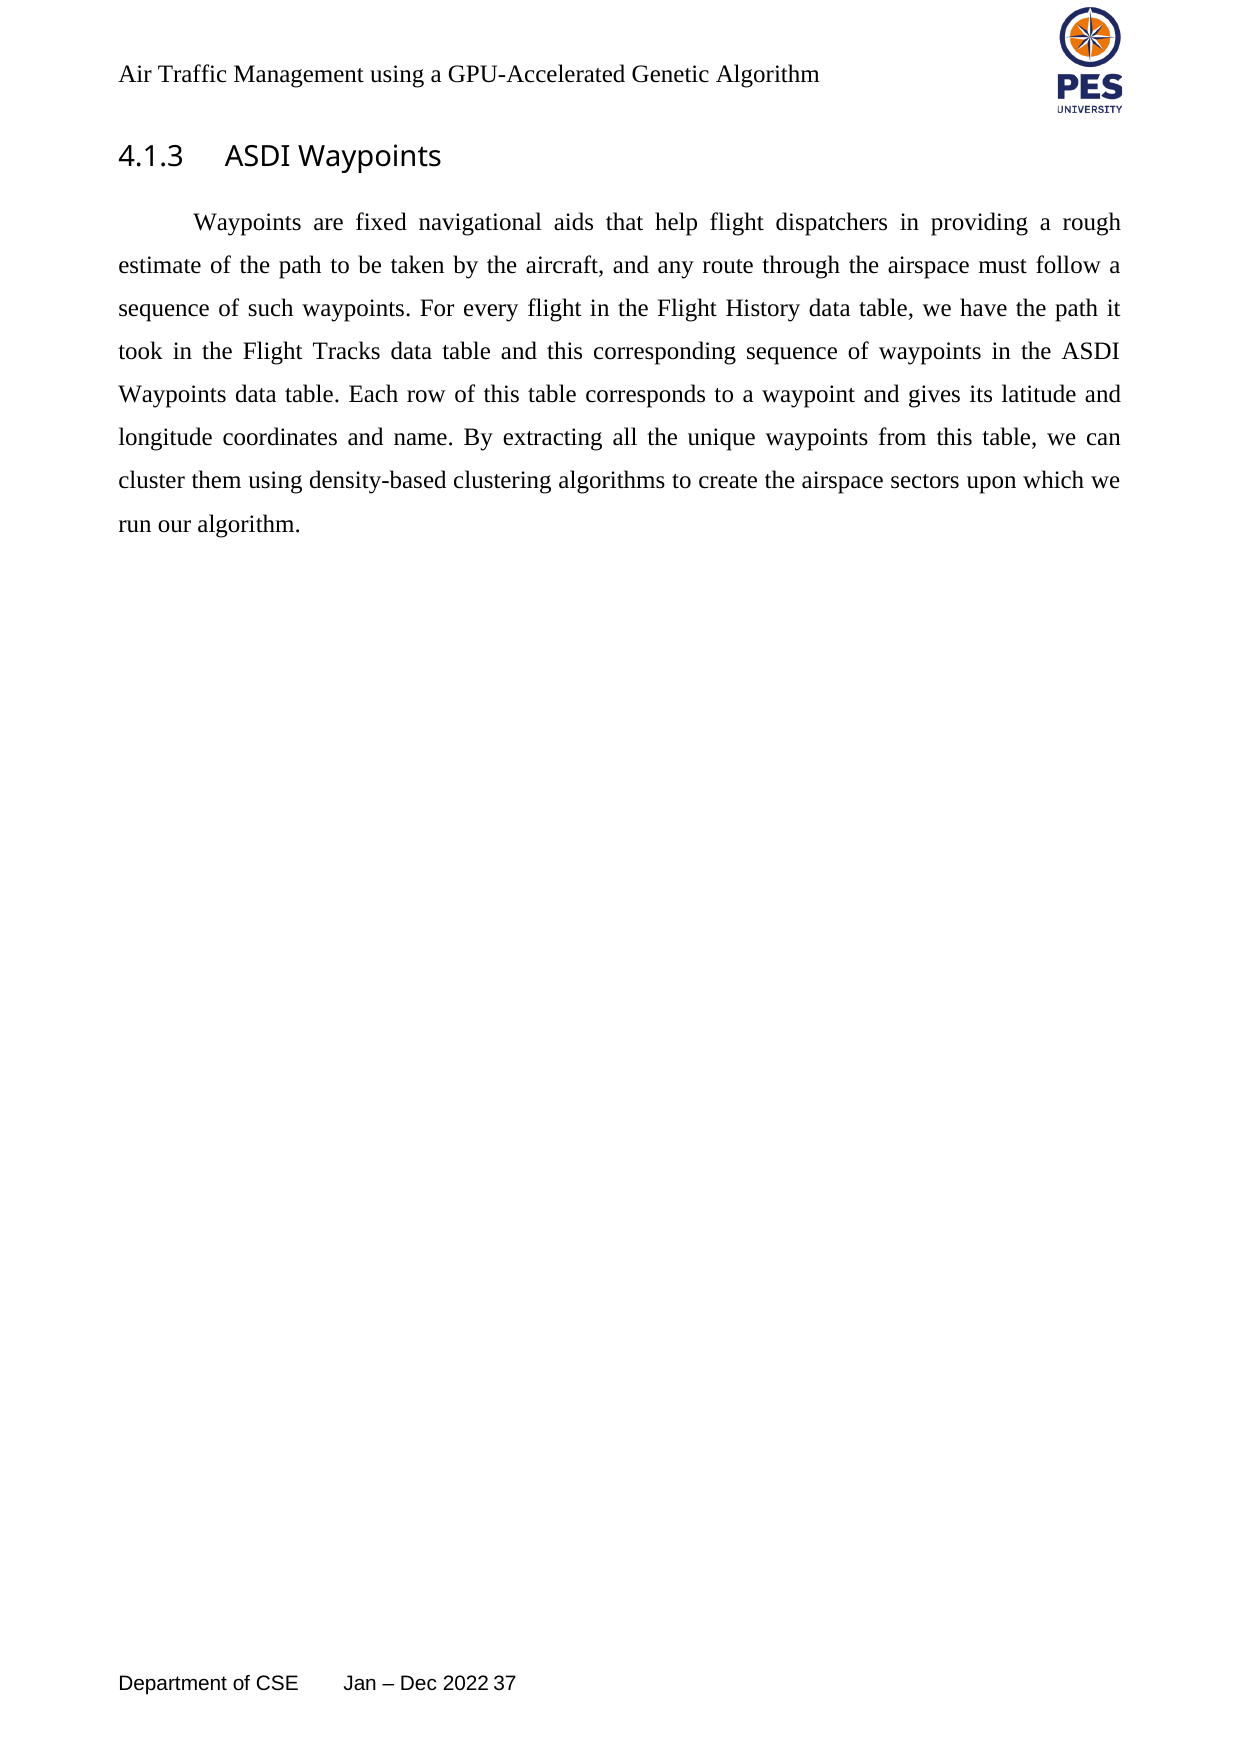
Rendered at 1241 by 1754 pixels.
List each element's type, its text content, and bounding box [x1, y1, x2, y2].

text Waypoints are fixed navigational aids that help flight dispatchers in providing a rough estimate of the path to be taken by the aircraft, and any route through the airspace must follow a sequence of such waypoints. For every flight in the Flight History data table, we have the path it took in the Flight Tracks data table and this corresponding sequence of waypoints in the ASDI Waypoints data table. Each row of this table corresponds to a waypoint and gives its latitude and longitude coordinates and name. By extracting all the unique waypoints from this table, we can cluster them using density-based clustering algorithms to create the airspace sectors upon which we run our algorithm. [118, 207, 1122, 537]
picture [1057, 7, 1123, 116]
subtitle ASDI Waypoints [118, 135, 1122, 174]
